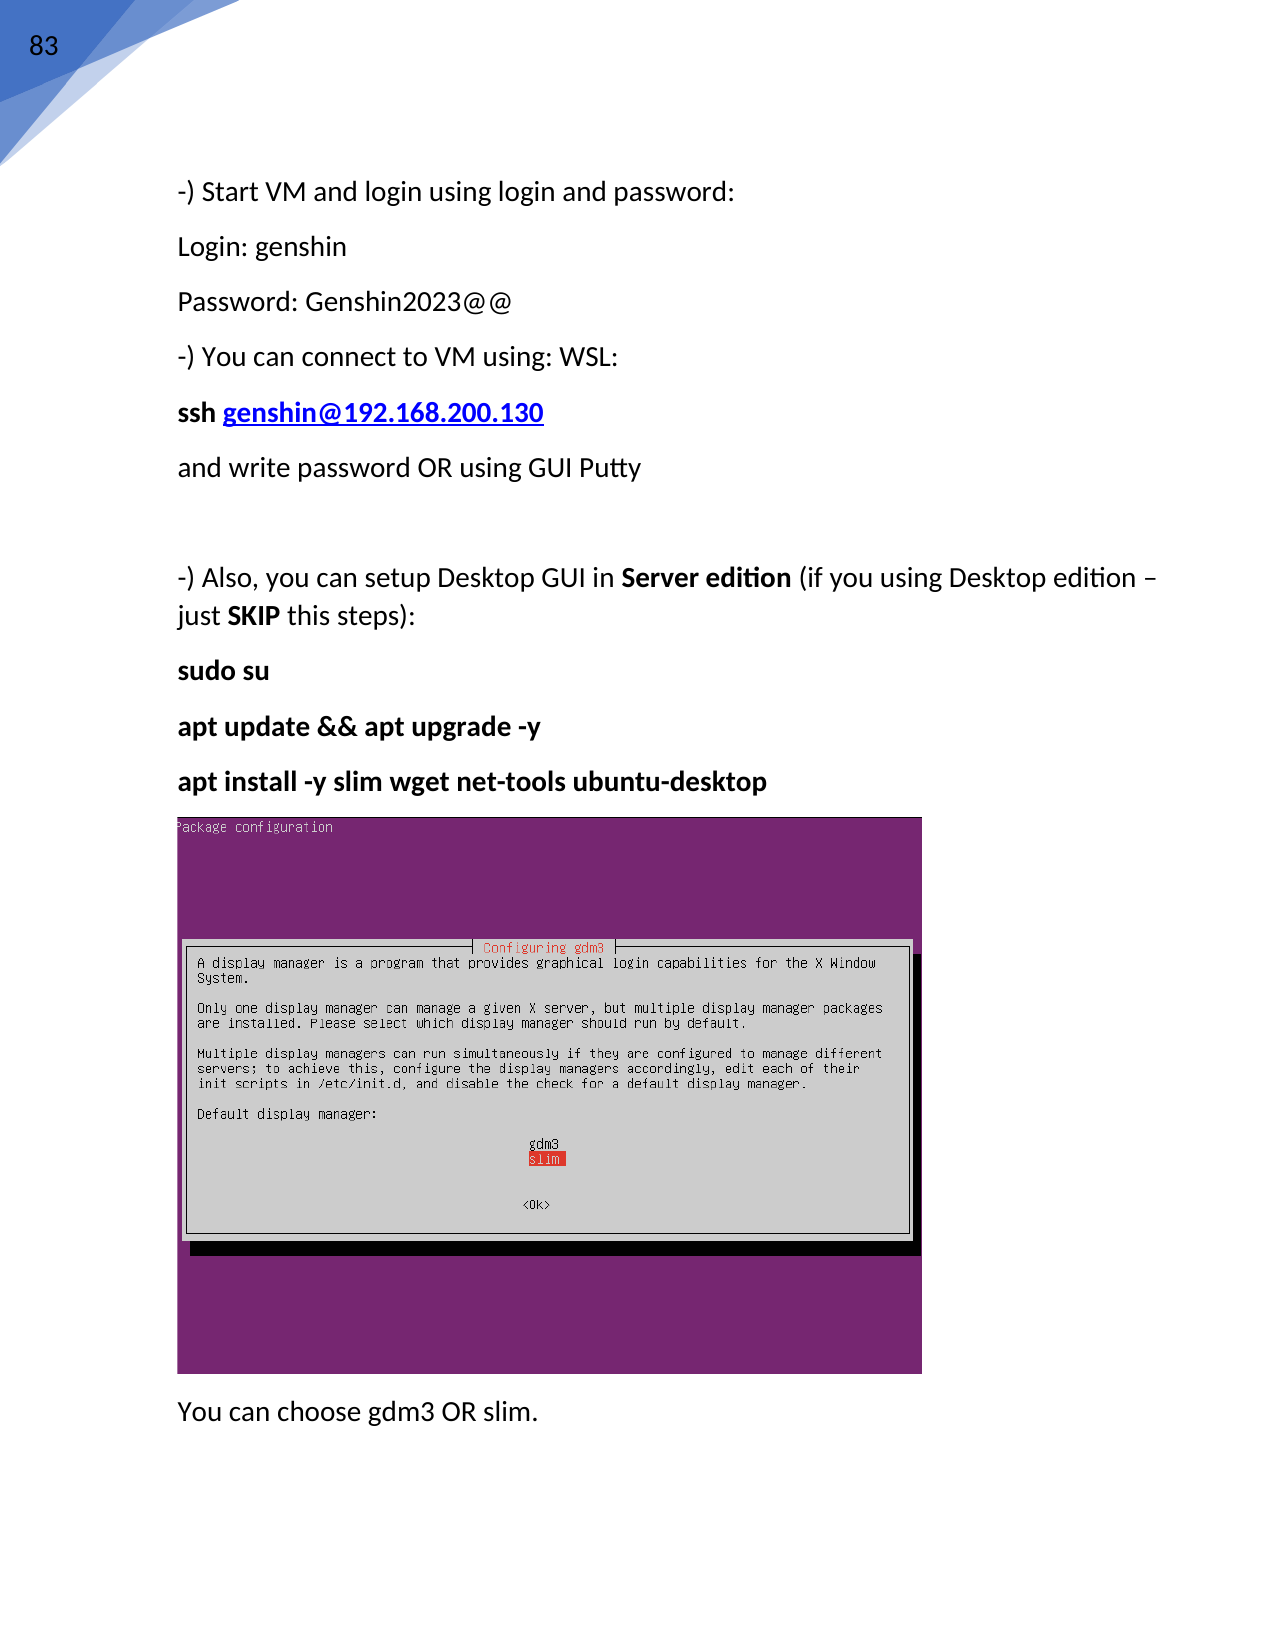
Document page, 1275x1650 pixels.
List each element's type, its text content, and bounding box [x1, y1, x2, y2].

text apt update && apt upgrade -y [177, 708, 1186, 743]
text ssh genshin@192.168.200.130 [177, 394, 1186, 429]
text -) You can connect to VM using: WSL: [177, 338, 1186, 374]
text -) Also, you can setup Desktop GUI in Server edition (if you using Desktop edition – just SKIP this steps): [177, 559, 1186, 633]
picture [177, 817, 922, 1374]
text You can choose gdm3 OR slim. [177, 1393, 1186, 1428]
text and write password OR using GUI Putty [177, 449, 1186, 484]
text Password: Genshin2023@@ [177, 283, 1186, 319]
text -) Start VM and login using login and password: [177, 173, 1186, 209]
text apt install -y slim wget net-tools ubuntu-desktop [177, 763, 1186, 798]
picture [0, 0, 241, 168]
text Login: genshin [177, 228, 1186, 264]
text sudo su [177, 652, 1186, 688]
